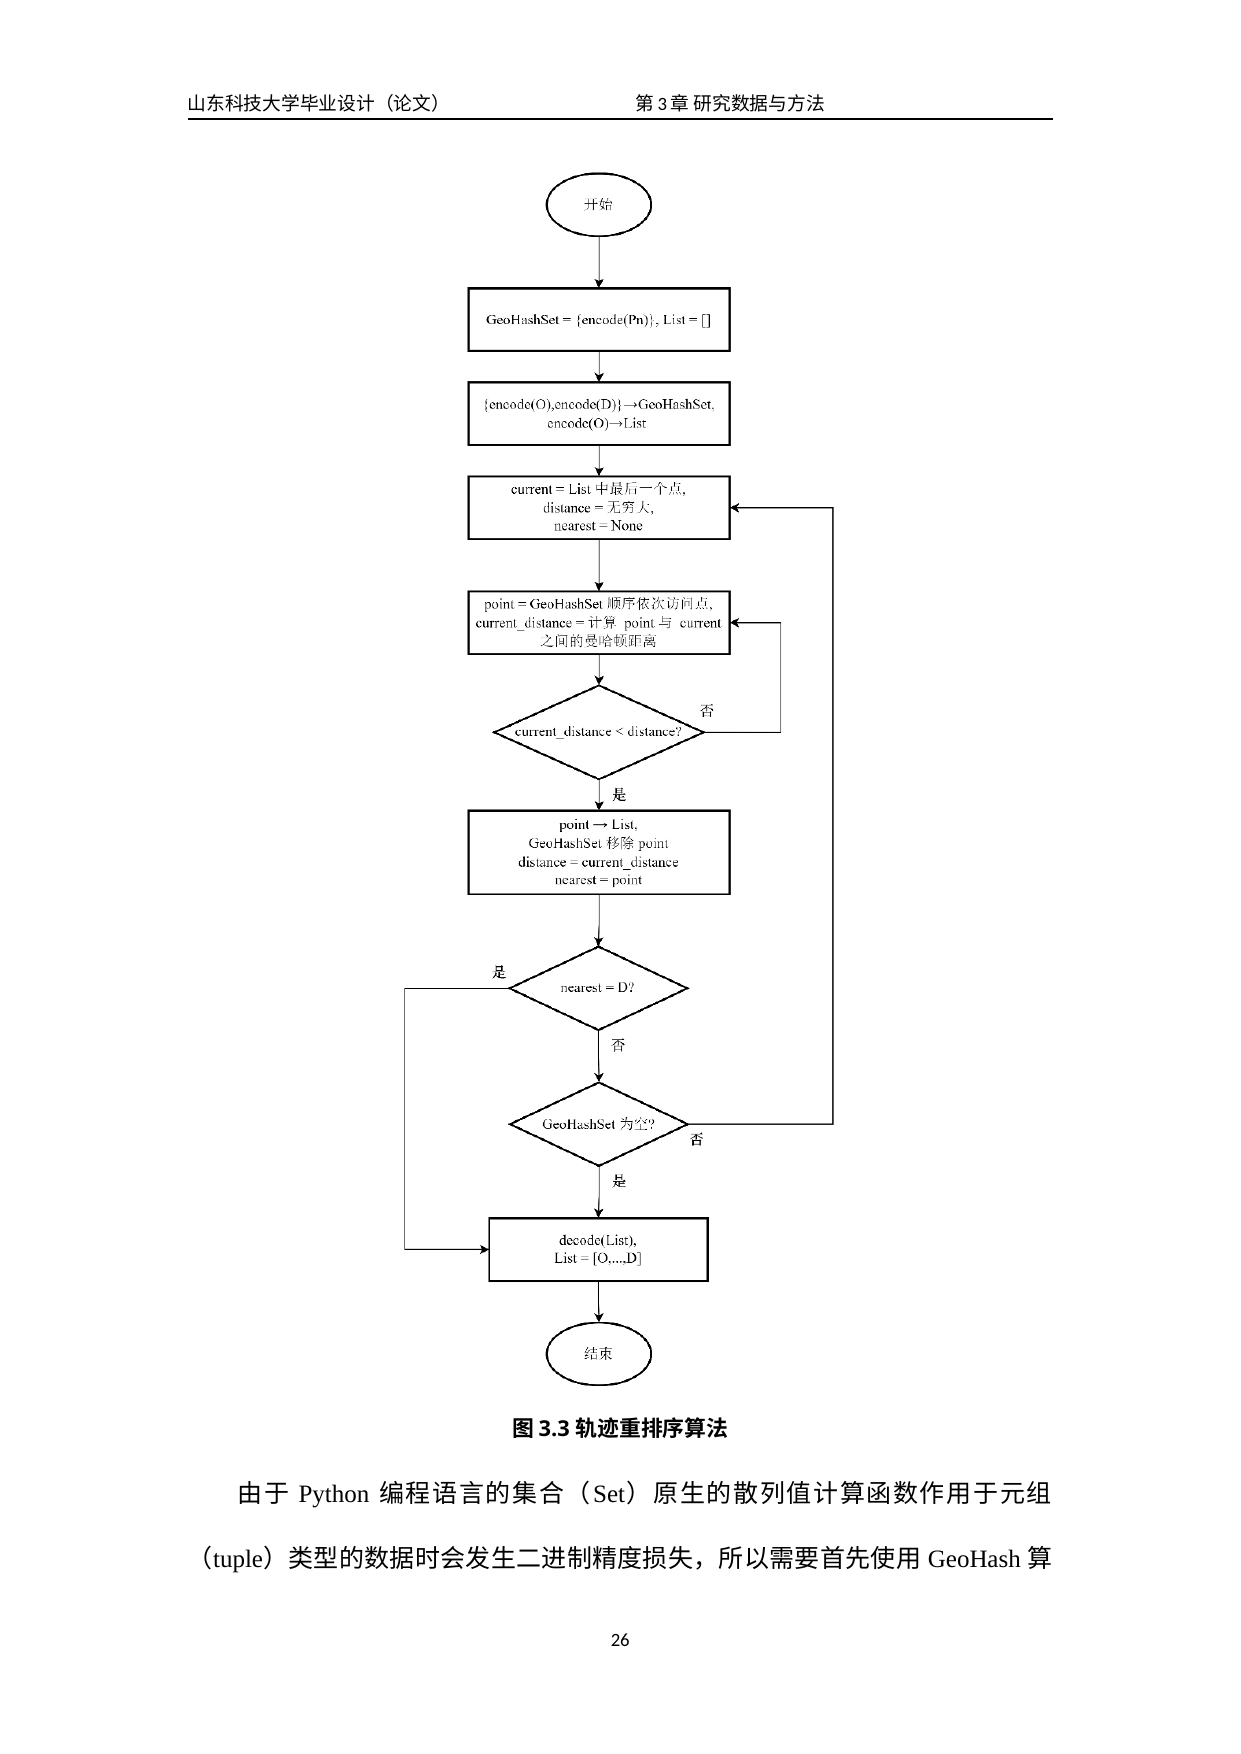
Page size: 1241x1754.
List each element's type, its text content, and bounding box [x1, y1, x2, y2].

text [187, 1459, 1053, 1589]
text 图3.3 轨迹重排序算法 [187, 1410, 1053, 1443]
picture [386, 162, 854, 1397]
